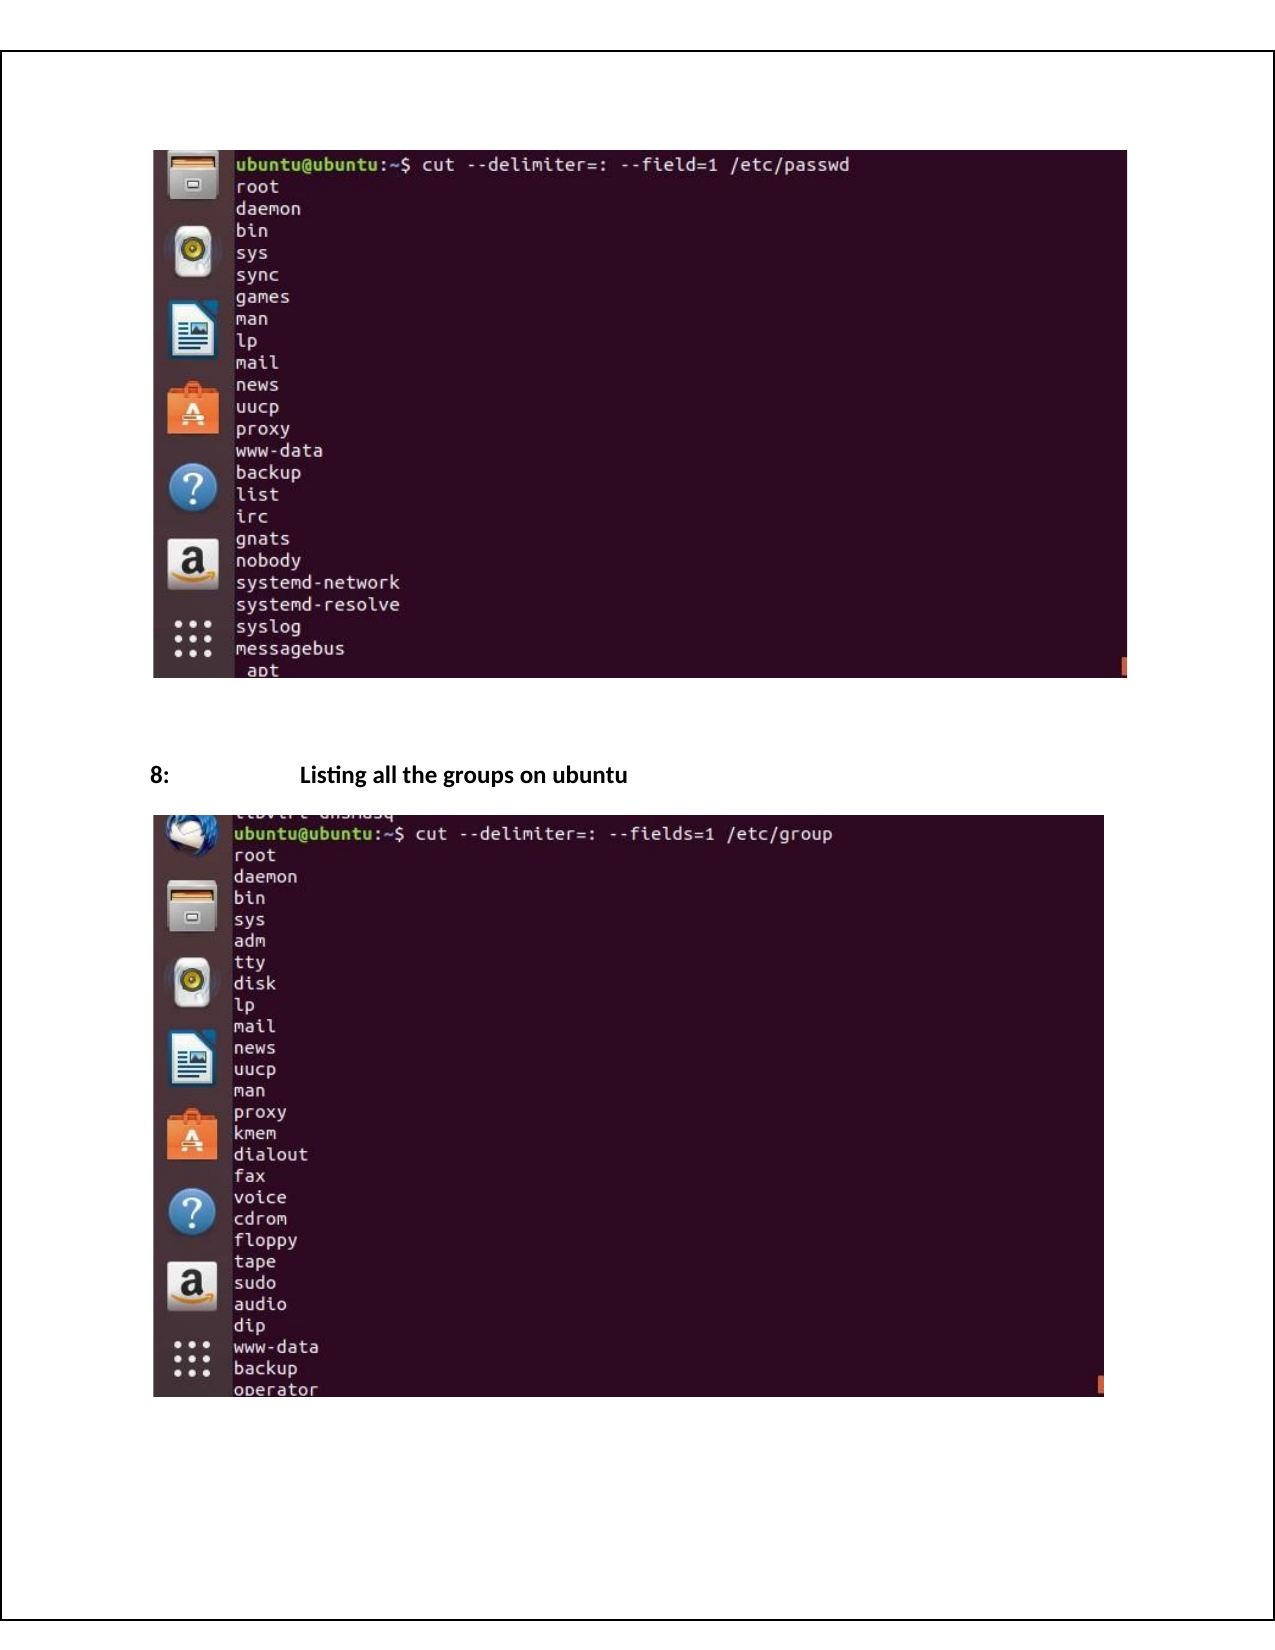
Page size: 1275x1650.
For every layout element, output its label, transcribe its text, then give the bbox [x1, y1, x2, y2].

picture [153, 815, 1104, 1397]
subtitle 8: Listing all the groups on ubuntu [150, 759, 1273, 790]
picture [153, 150, 1128, 678]
